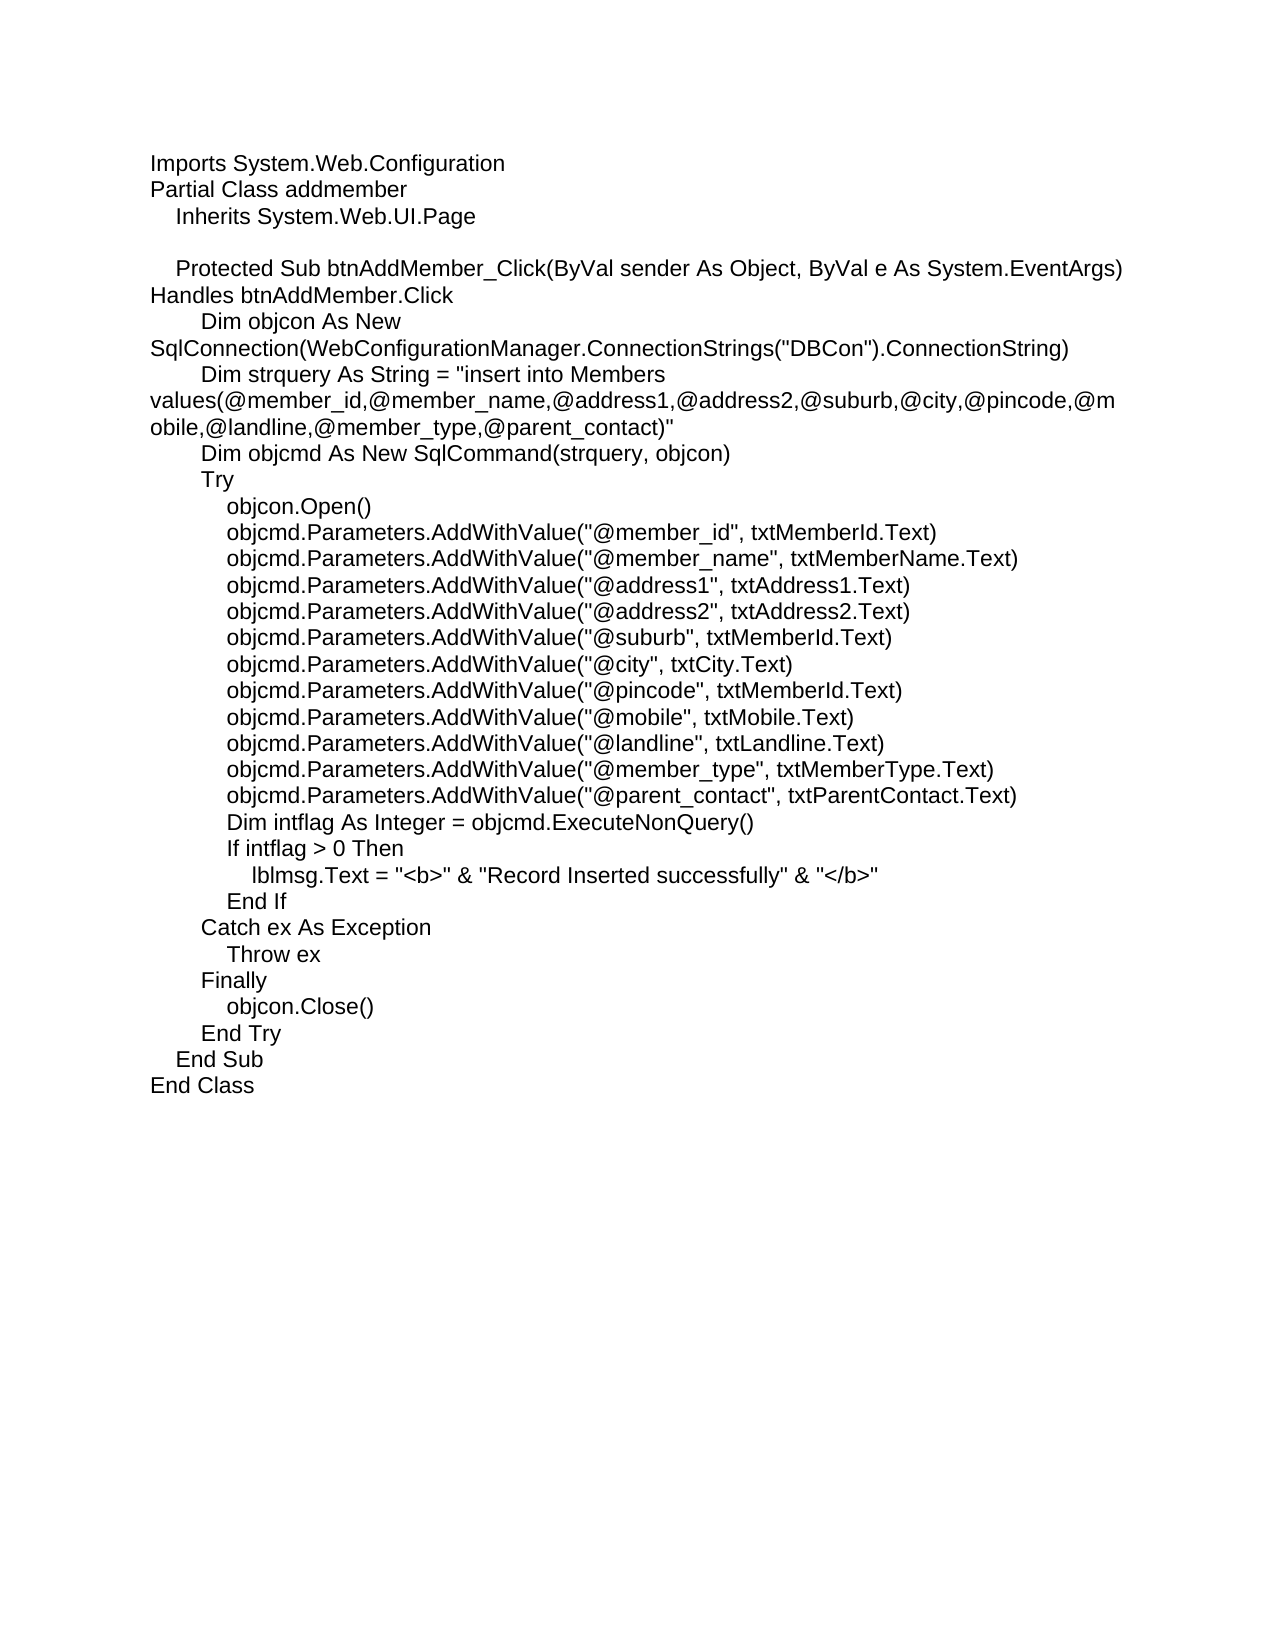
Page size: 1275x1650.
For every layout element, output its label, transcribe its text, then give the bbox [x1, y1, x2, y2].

text Catch ex As Exception [150, 914, 1125, 941]
text End Try [150, 1020, 1125, 1046]
text objcon.Close() [150, 993, 1125, 1020]
text Try [150, 466, 1125, 493]
text objcmd.Parameters.AddWithValue("@address2", txtAddress2.Text) [150, 598, 1125, 624]
text End Sub [150, 1046, 1125, 1072]
text Protected Sub btnAddMember_Click(ByVal sender As Object, ByVal e As System.EventArgs) Handles btnAddMember.Click [150, 255, 1125, 308]
text Partial Class addmember [150, 176, 1125, 203]
text End Class [150, 1072, 1125, 1099]
text objcmd.Parameters.AddWithValue("@landline", txtLandline.Text) [150, 730, 1125, 756]
text If intflag > 0 Then [150, 835, 1125, 862]
text End If [150, 888, 1125, 914]
text objcmd.Parameters.AddWithValue("@member_name", txtMemberName.Text) [150, 545, 1125, 572]
text objcmd.Parameters.AddWithValue("@member_type", txtMemberType.Text) [150, 756, 1125, 782]
text objcmd.Parameters.AddWithValue("@mobile", txtMobile.Text) [150, 703, 1125, 730]
text objcmd.Parameters.AddWithValue("@pincode", txtMemberId.Text) [150, 677, 1125, 703]
text Imports System.Web.Configuration [150, 150, 1125, 176]
text objcmd.Parameters.AddWithValue("@suburb", txtMemberId.Text) [150, 624, 1125, 651]
text Dim objcmd As New SqlCommand(strquery, objcon) [150, 440, 1125, 466]
text objcmd.Parameters.AddWithValue("@parent_contact", txtParentContact.Text) [150, 782, 1125, 809]
text Inherits System.Web.UI.Page [150, 203, 1125, 229]
text Dim objcon As New SqlConnection(WebConfigurationManager.ConnectionStrings("DBCon").ConnectionString) [150, 308, 1125, 361]
text lblmsg.Text = "<b>" & "Record Inserted successfully" & "</b>" [150, 862, 1125, 888]
text objcmd.Parameters.AddWithValue("@address1", txtAddress1.Text) [150, 572, 1125, 598]
text objcon.Open() [150, 493, 1125, 519]
text Finally [150, 967, 1125, 993]
text Dim strquery As String = "insert into Members values(@member_id,@member_name,@address1,@address2,@suburb,@city,@pincode,@mobile,@landline,@member_type,@parent_contact)" [150, 361, 1125, 440]
text objcmd.Parameters.AddWithValue("@member_id", txtMemberId.Text) [150, 519, 1125, 545]
text Dim intflag As Integer = objcmd.ExecuteNonQuery() [150, 809, 1125, 835]
text Throw ex [150, 941, 1125, 967]
text objcmd.Parameters.AddWithValue("@city", txtCity.Text) [150, 651, 1125, 677]
